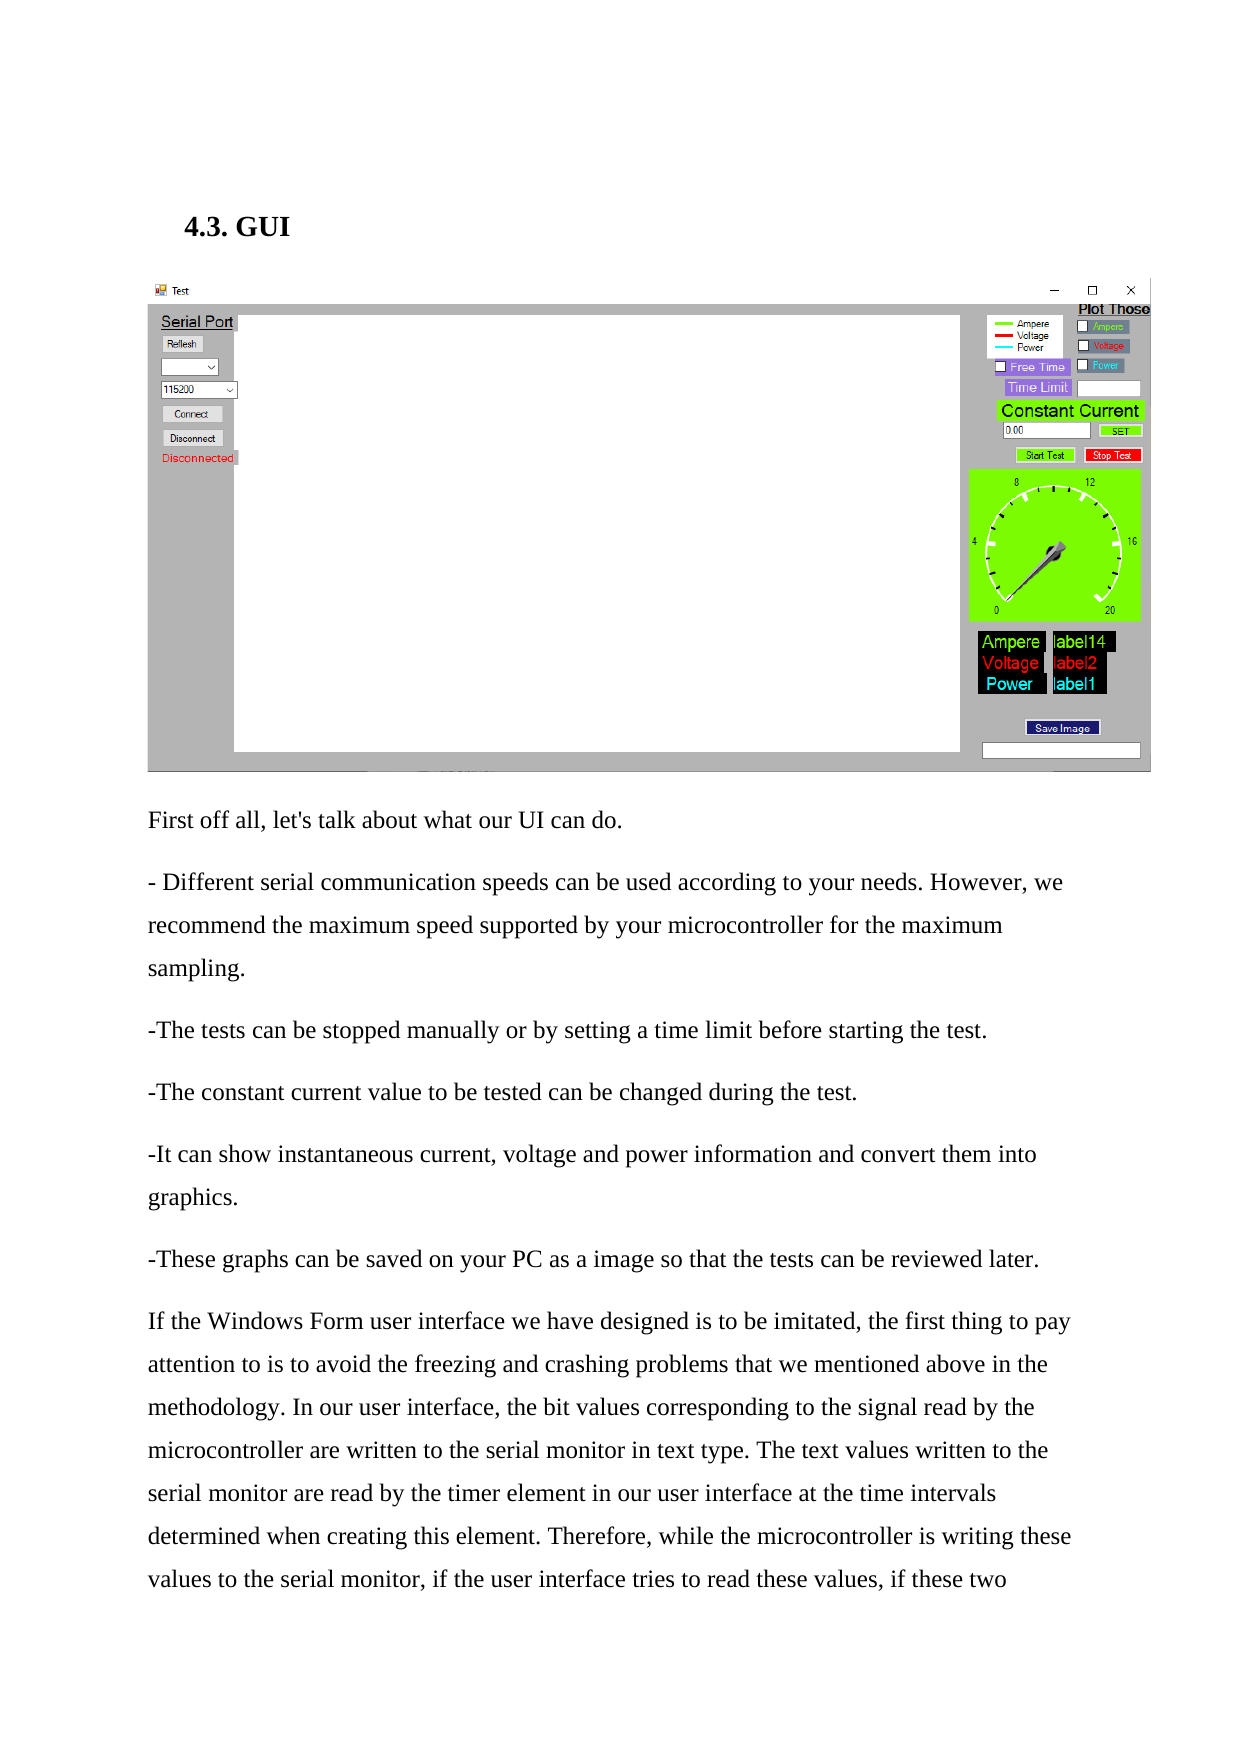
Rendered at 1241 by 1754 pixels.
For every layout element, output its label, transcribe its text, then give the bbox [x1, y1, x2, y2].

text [148, 1306, 1093, 1593]
text -It can show instantaneous current, voltage and power information and convert them into graphics. [148, 1139, 1093, 1211]
text First off all, let's talk about what our UI can do. [148, 805, 1093, 834]
picture [147, 278, 1151, 772]
text -The tests can be stopped manually or by setting a time limit before starting the test. [148, 1015, 1093, 1044]
text - Different serial communication speeds can be used according to your needs. However, we recommend the maximum speed supported by your microcontroller for the maximum sampling. [148, 867, 1093, 982]
text -The constant current value to be tested can be changed during the test. [148, 1077, 1093, 1106]
text -These graphs can be saved on your PC as a image so that the tests can be reviewed later. [148, 1244, 1093, 1273]
text 4.3. GUI [148, 209, 1093, 243]
